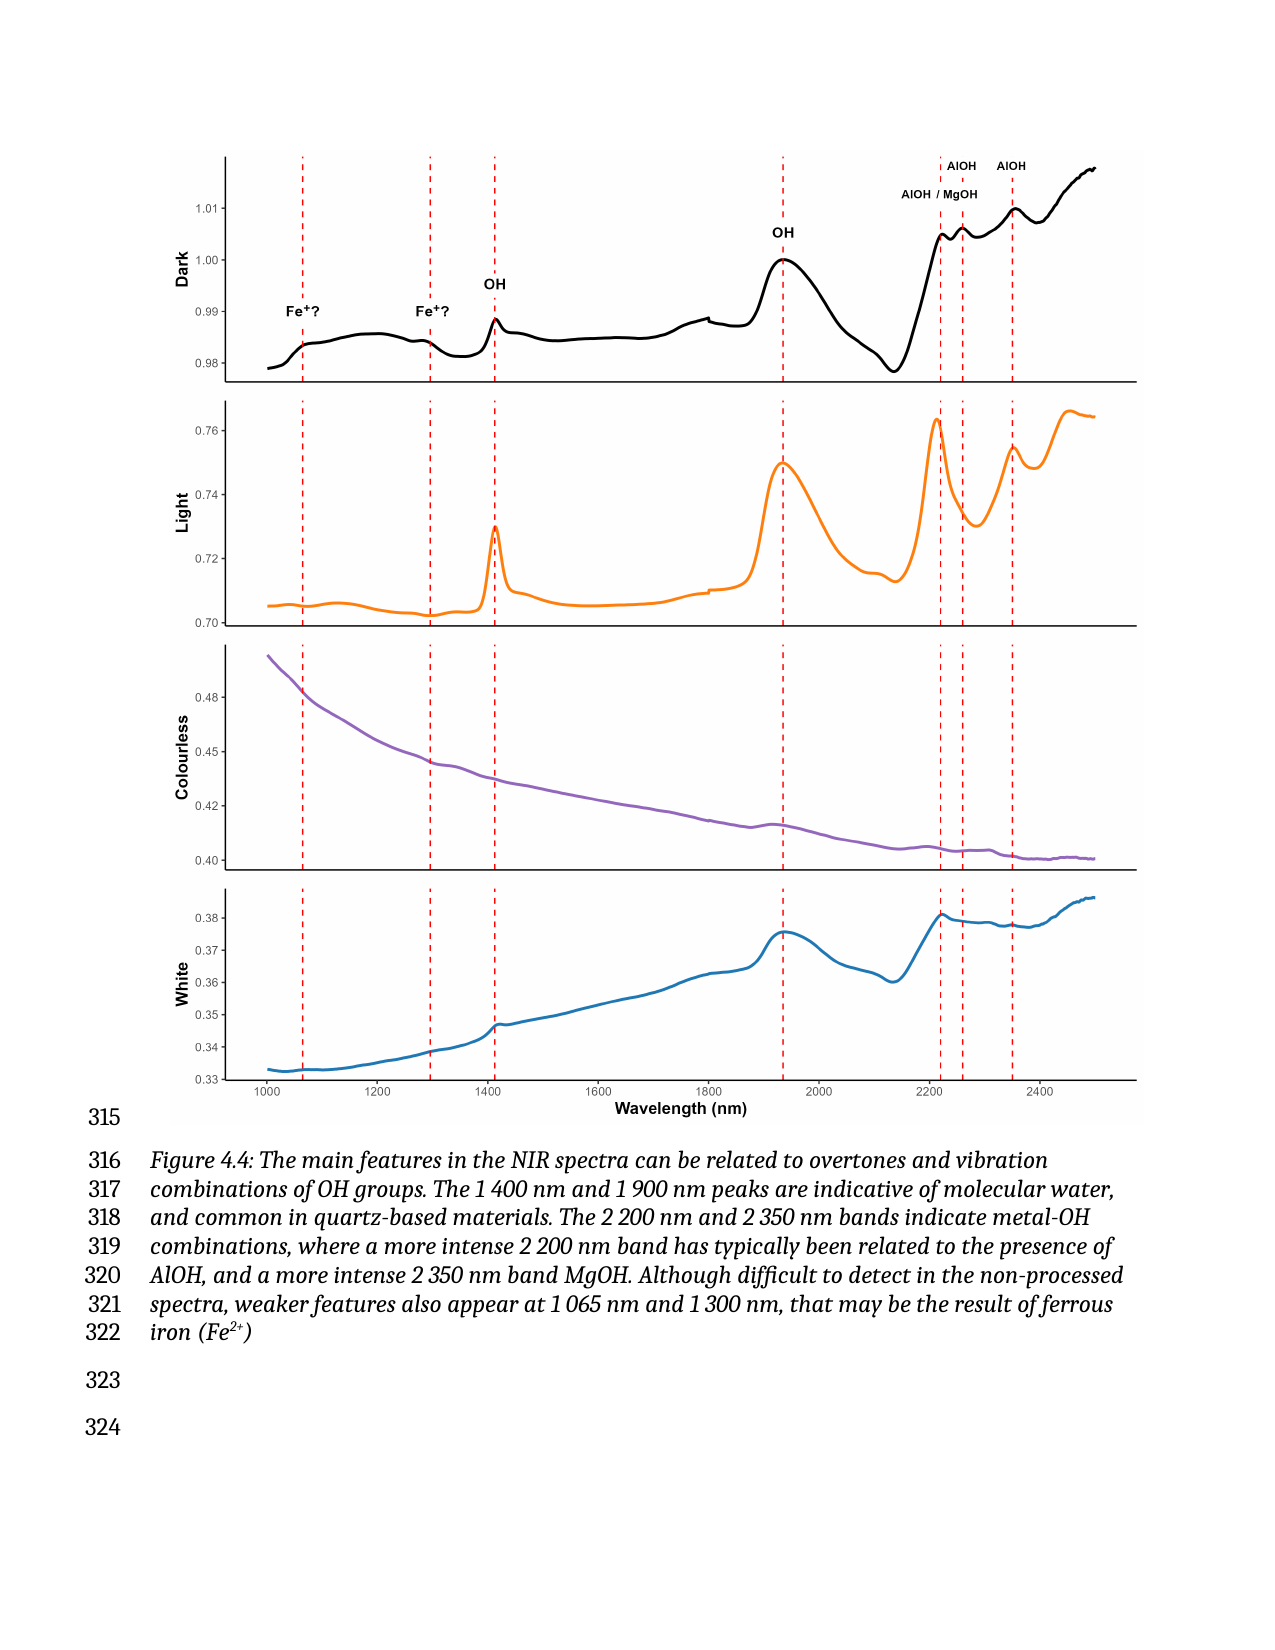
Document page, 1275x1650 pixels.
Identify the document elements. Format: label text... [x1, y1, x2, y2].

text Figure 4.4: The main features in the NIR spectra can be related to overtones and vibration combinations of OH groups. The 1 400 nm and 1 900 nm peaks are indicative of molecular water, and common in quartz-based materials. The 2 200 nm and 2 350 nm bands indicate metal-OH combinations, where a more intense 2 200 nm band has typically been related to the presence of AlOH, and a more intense 2 350 nm band MgOH. Although difficult to detect in the non-processed spectra, weaker features also appear at 1 065 nm and 1 300 nm, that may be the result of ferrous iron (Fe2+) [150, 1146, 1125, 1347]
picture [168, 150, 1144, 1125]
